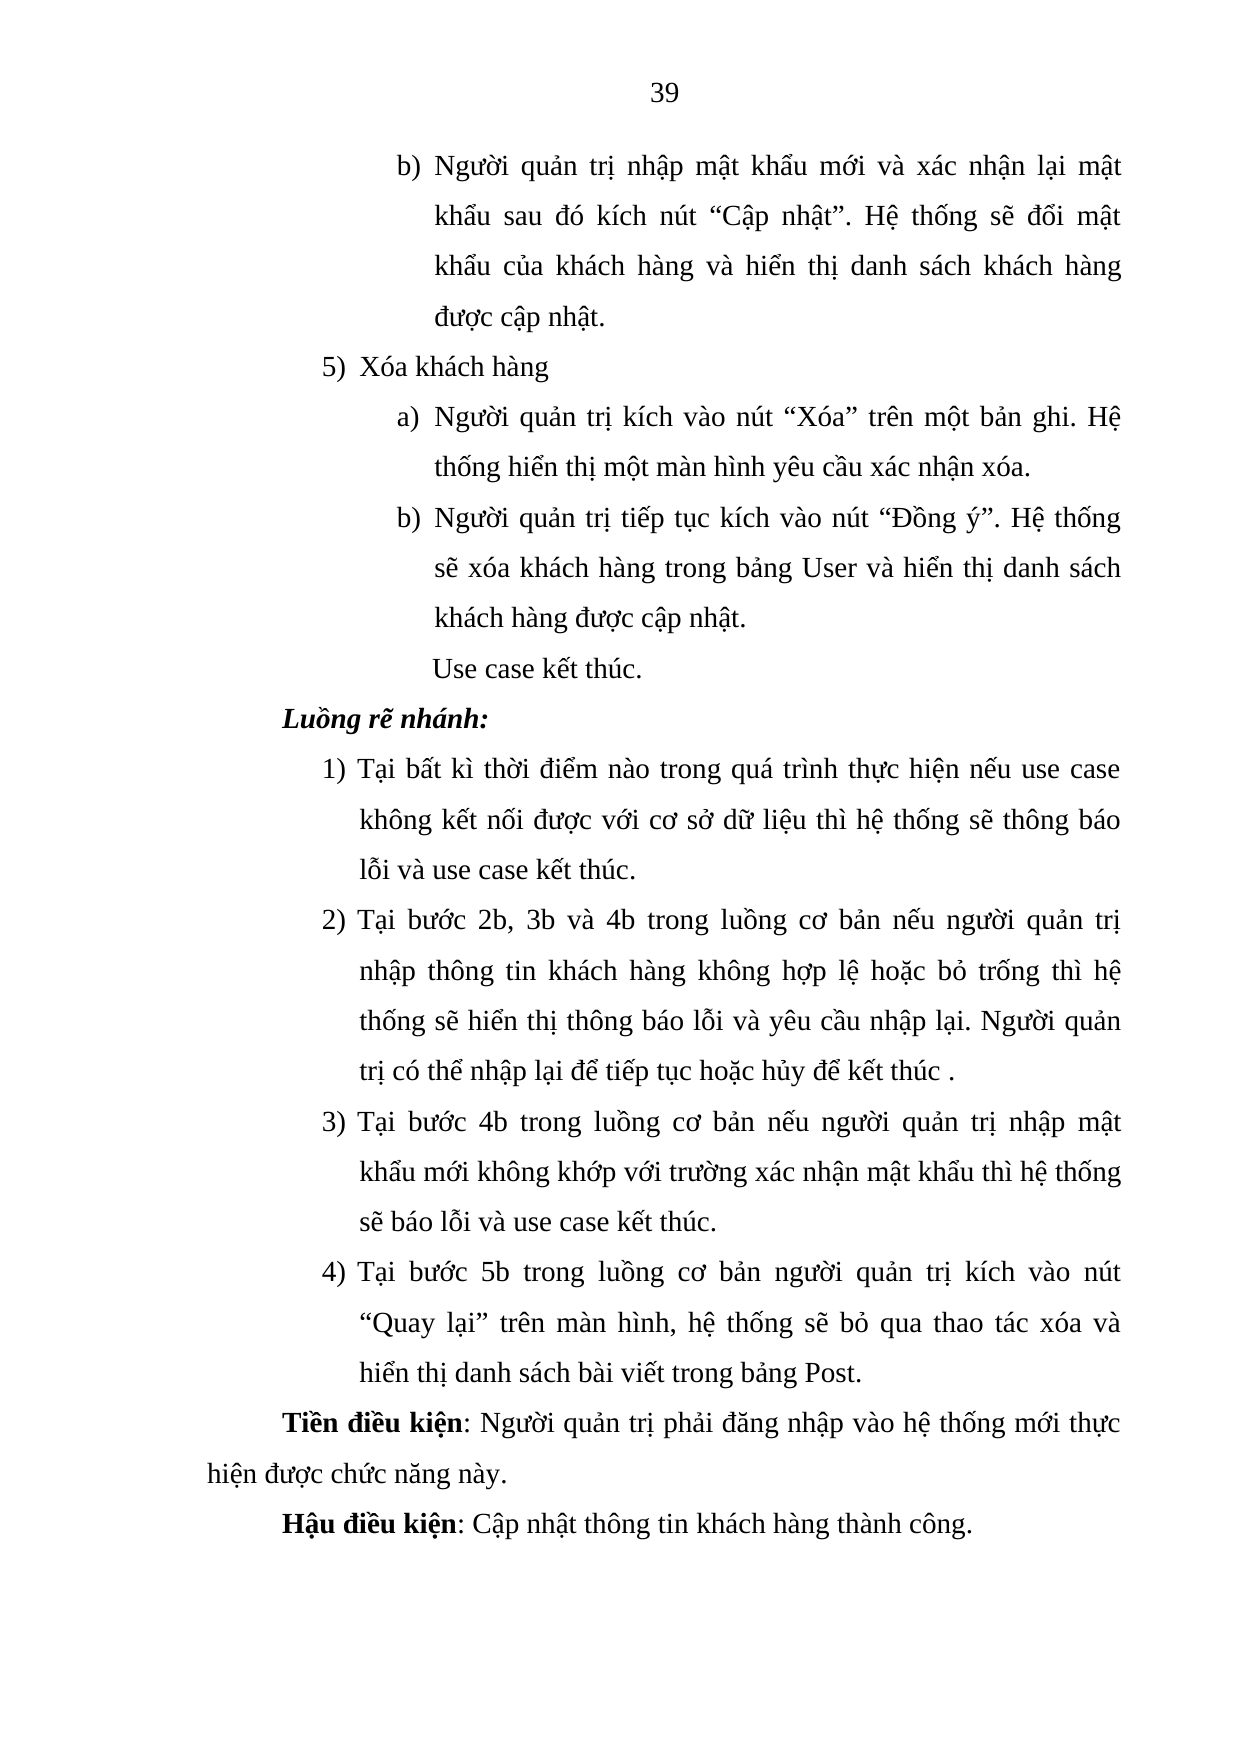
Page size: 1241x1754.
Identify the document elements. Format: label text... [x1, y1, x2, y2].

list Người quản trị tiếp tục kích vào nút “Đồng ý”. Hệ thống sẽ xóa khách hàng trong bảng User và hiển thị danh sách khách hàng được cập nhật. [397, 500, 1122, 634]
list Xóa khách hàng [322, 349, 1122, 382]
list Tại bất kì thời điểm nào trong quá trình thực hiện nếu use case không kết nối được với cơ sở dữ liệu thì hệ thống sẽ thông báo lỗi và use case kết thúc. [322, 751, 1122, 886]
list Người quản trị kích vào nút “Xóa” trên một bản ghi. Hệ thống hiển thị một màn hình yêu cầu xác nhận xóa. [397, 399, 1122, 483]
text Tiền điều kiện: Người quản trị phải đăng nhập vào hệ thống mới thực hiện được chức năng này. [207, 1406, 1122, 1489]
list Tại bước 2b, 3b và 4b trong luồng cơ bản nếu người quản trị nhập thông tin khách hàng không hợp lệ hoặc bỏ trống thì hệ thống sẽ hiển thị thông báo lỗi và yêu cầu nhập lại. Người quản trị có thể nhập lại để tiếp tục hoặc hủy để kết thúc . [322, 902, 1122, 1087]
list Tại bước 5b trong luồng cơ bản người quản trị kích vào nút “Quay lại” trên màn hình, hệ thống sẽ bỏ qua thao tác xóa và hiển thị danh sách bài viết trong bảng Post. [322, 1254, 1122, 1389]
list Người quản trị nhập mật khẩu mới và xác nhận lại mật khẩu sau đó kích nút “Cập nhật”. Hệ thống sẽ đổi mật khẩu của khách hàng và hiển thị danh sách khách hàng được cập nhật. [397, 148, 1122, 332]
list Use case kết thúc. [282, 651, 1122, 684]
text Luồng rẽ nhánh: [244, 701, 1122, 735]
text Hậu điều kiện: Cập nhật thông tin khách hàng thành công. [207, 1506, 1122, 1540]
list Tại bước 4b trong luồng cơ bản nếu người quản trị nhập mật khẩu mới không khớp với trường xác nhận mật khẩu thì hệ thống sẽ báo lỗi và use case kết thúc. [322, 1104, 1122, 1238]
